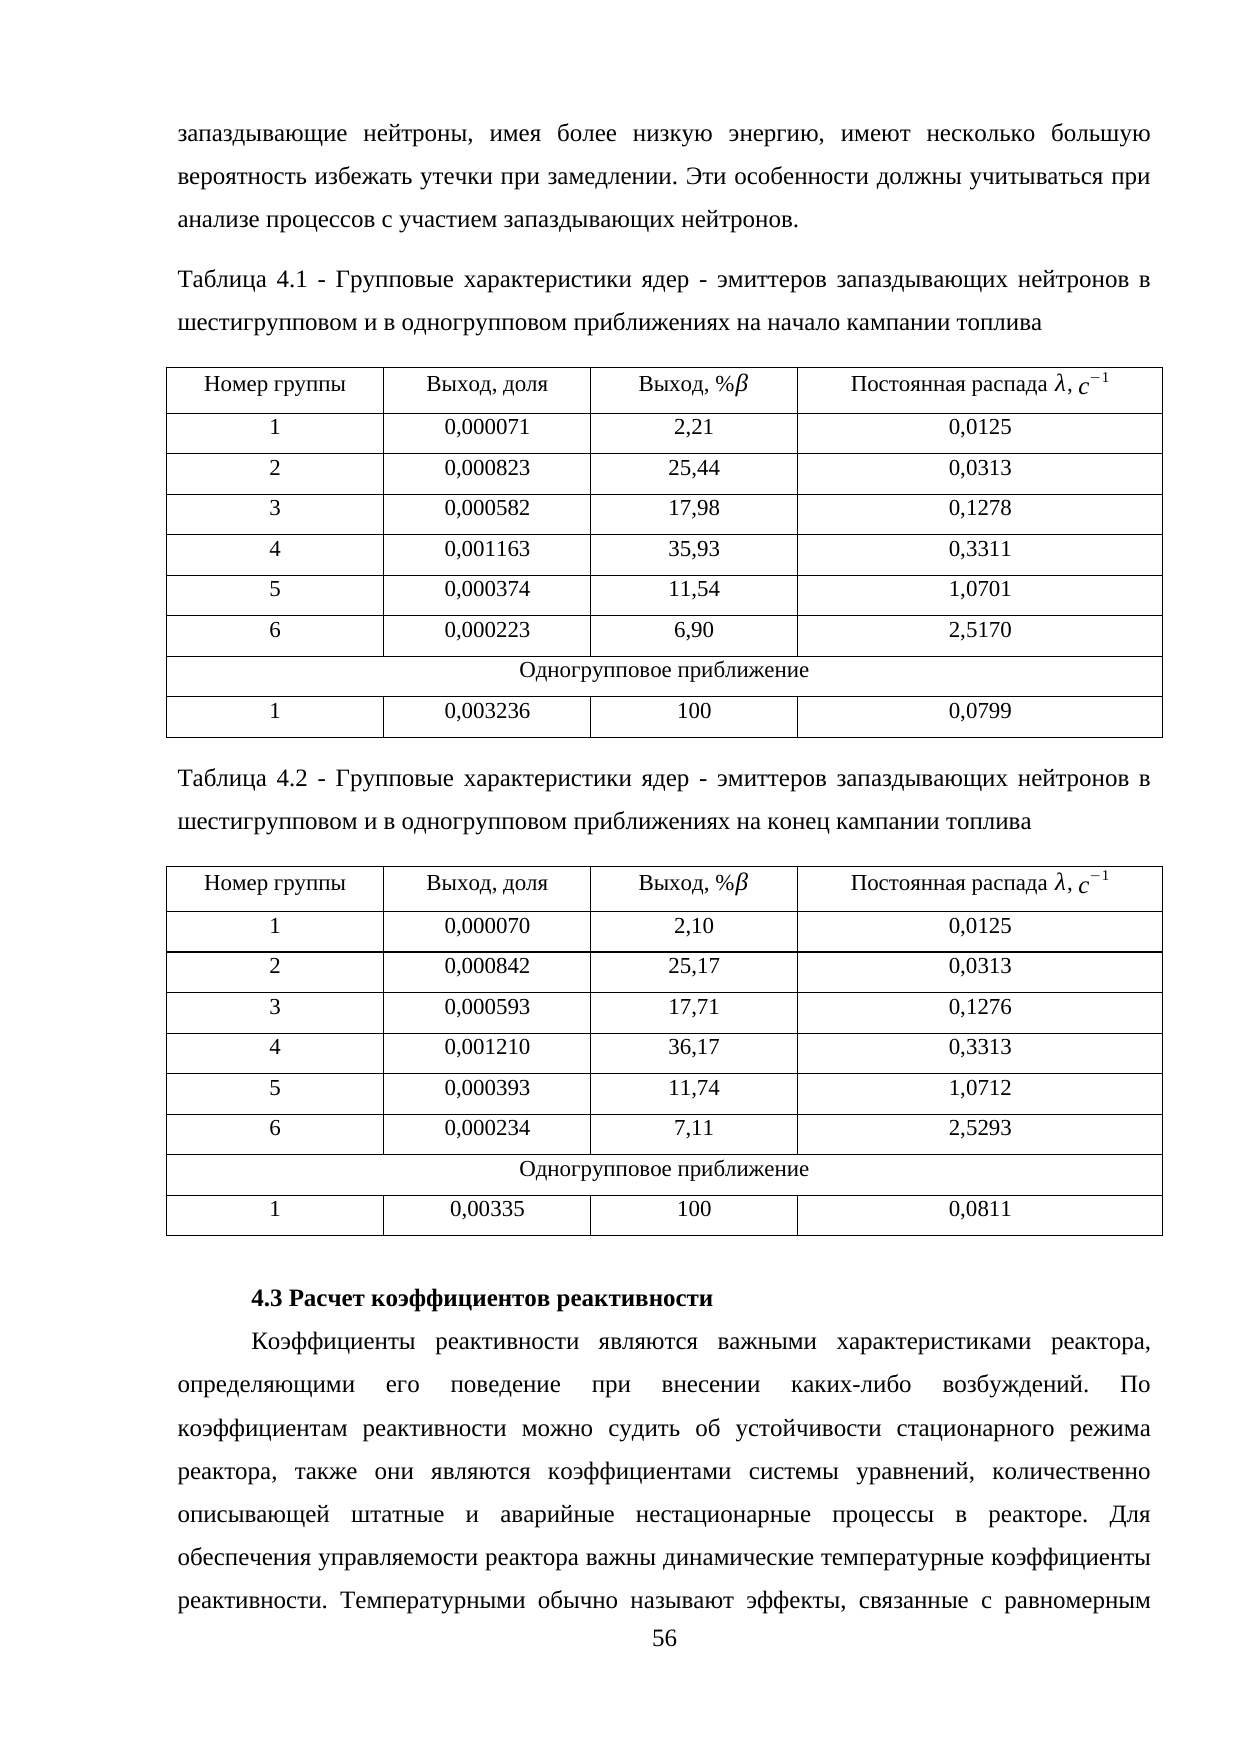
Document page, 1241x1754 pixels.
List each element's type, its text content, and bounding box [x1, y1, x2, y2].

table_cell 0,000393 [384, 1074, 590, 1113]
table_header Выход, % [591, 867, 797, 911]
table_cell 5 [167, 1074, 383, 1113]
table_cell 2,10 [591, 912, 797, 951]
table_header Постоянная распада , [798, 867, 1162, 911]
text Таблица 4.1 - Групповые характеристики ядер - эмиттеров запаздывающих нейтронов в шестигрупповом и в одногрупповом приближениях на начало кампании топлива [177, 264, 1152, 336]
table_cell 0,3313 [798, 1034, 1162, 1073]
table_cell 0,0125 [798, 414, 1162, 453]
table_cell 0,000374 [384, 576, 590, 615]
table_cell 0,000234 [384, 1115, 590, 1154]
table_cell 0,000223 [384, 616, 590, 656]
table_cell 4 [167, 535, 383, 574]
table_cell 0,000582 [384, 495, 590, 534]
table_cell 2,21 [591, 414, 797, 453]
text Таблица 4.2 - Групповые характеристики ядер - эмиттеров запаздывающих нейтронов в шестигрупповом и в одногрупповом приближениях на конец кампании топлива [177, 763, 1152, 834]
table_cell 6 [167, 616, 383, 656]
table_header Выход, % [591, 368, 797, 412]
table_cell 0,000842 [384, 953, 590, 992]
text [177, 118, 1152, 233]
table_cell 2,5293 [798, 1115, 1162, 1154]
table_header Выход, доля [384, 867, 590, 911]
table_cell 0,1276 [798, 993, 1162, 1032]
table_cell 2 [167, 953, 383, 992]
table_cell 25,17 [591, 953, 797, 992]
table_cell 17,98 [591, 495, 797, 534]
table_cell 0,001163 [384, 535, 590, 574]
table_cell 1,0712 [798, 1074, 1162, 1113]
table_cell 0,1278 [798, 495, 1162, 534]
table_cell 35,93 [591, 535, 797, 574]
table_cell 36,17 [591, 1034, 797, 1073]
table_cell 100 [591, 697, 797, 737]
table_cell 2,5170 [798, 616, 1162, 656]
table_cell 2 [167, 454, 383, 493]
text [177, 1326, 1152, 1614]
table_cell 0,0313 [798, 454, 1162, 493]
table_cell Одногрупповое приближение [167, 1155, 1162, 1194]
table_cell 0,3311 [798, 535, 1162, 574]
table_header Номер группы [167, 867, 383, 911]
table_cell 0,001210 [384, 1034, 590, 1073]
table_header Номер группы [167, 368, 383, 412]
table_cell 0,0125 [798, 912, 1162, 951]
table_cell 1 [167, 912, 383, 951]
table_cell 0,000071 [384, 414, 590, 453]
table_cell Одногрупповое приближение [167, 657, 1162, 696]
table_cell 5 [167, 576, 383, 615]
table_cell 0,003236 [384, 697, 590, 737]
table_cell 0,00335 [384, 1196, 590, 1235]
subtitle 4.3 Расчет коэффициентов реактивности [177, 1283, 1152, 1312]
table_cell 25,44 [591, 454, 797, 493]
table_cell 3 [167, 495, 383, 534]
table_cell 0,000593 [384, 993, 590, 1032]
table_cell 4 [167, 1034, 383, 1073]
table_cell 0,0313 [798, 953, 1162, 992]
table_cell 0,0799 [798, 697, 1162, 737]
table_cell 1 [167, 1196, 383, 1235]
table_cell 17,71 [591, 993, 797, 1032]
table_cell 100 [591, 1196, 797, 1235]
table_cell 0,000070 [384, 912, 590, 951]
table_cell 11,54 [591, 576, 797, 615]
table_cell 6,90 [591, 616, 797, 656]
table_cell 11,74 [591, 1074, 797, 1113]
table_cell 0,000823 [384, 454, 590, 493]
table_cell 6 [167, 1115, 383, 1154]
table_cell 7,11 [591, 1115, 797, 1154]
table_cell 1 [167, 414, 383, 453]
table_cell 0,0811 [798, 1196, 1162, 1235]
table_cell 1 [167, 697, 383, 737]
table_cell 3 [167, 993, 383, 1032]
table_header Постоянная распада , [798, 368, 1162, 412]
table_header Выход, доля [384, 368, 590, 412]
table_cell 1,0701 [798, 576, 1162, 615]
